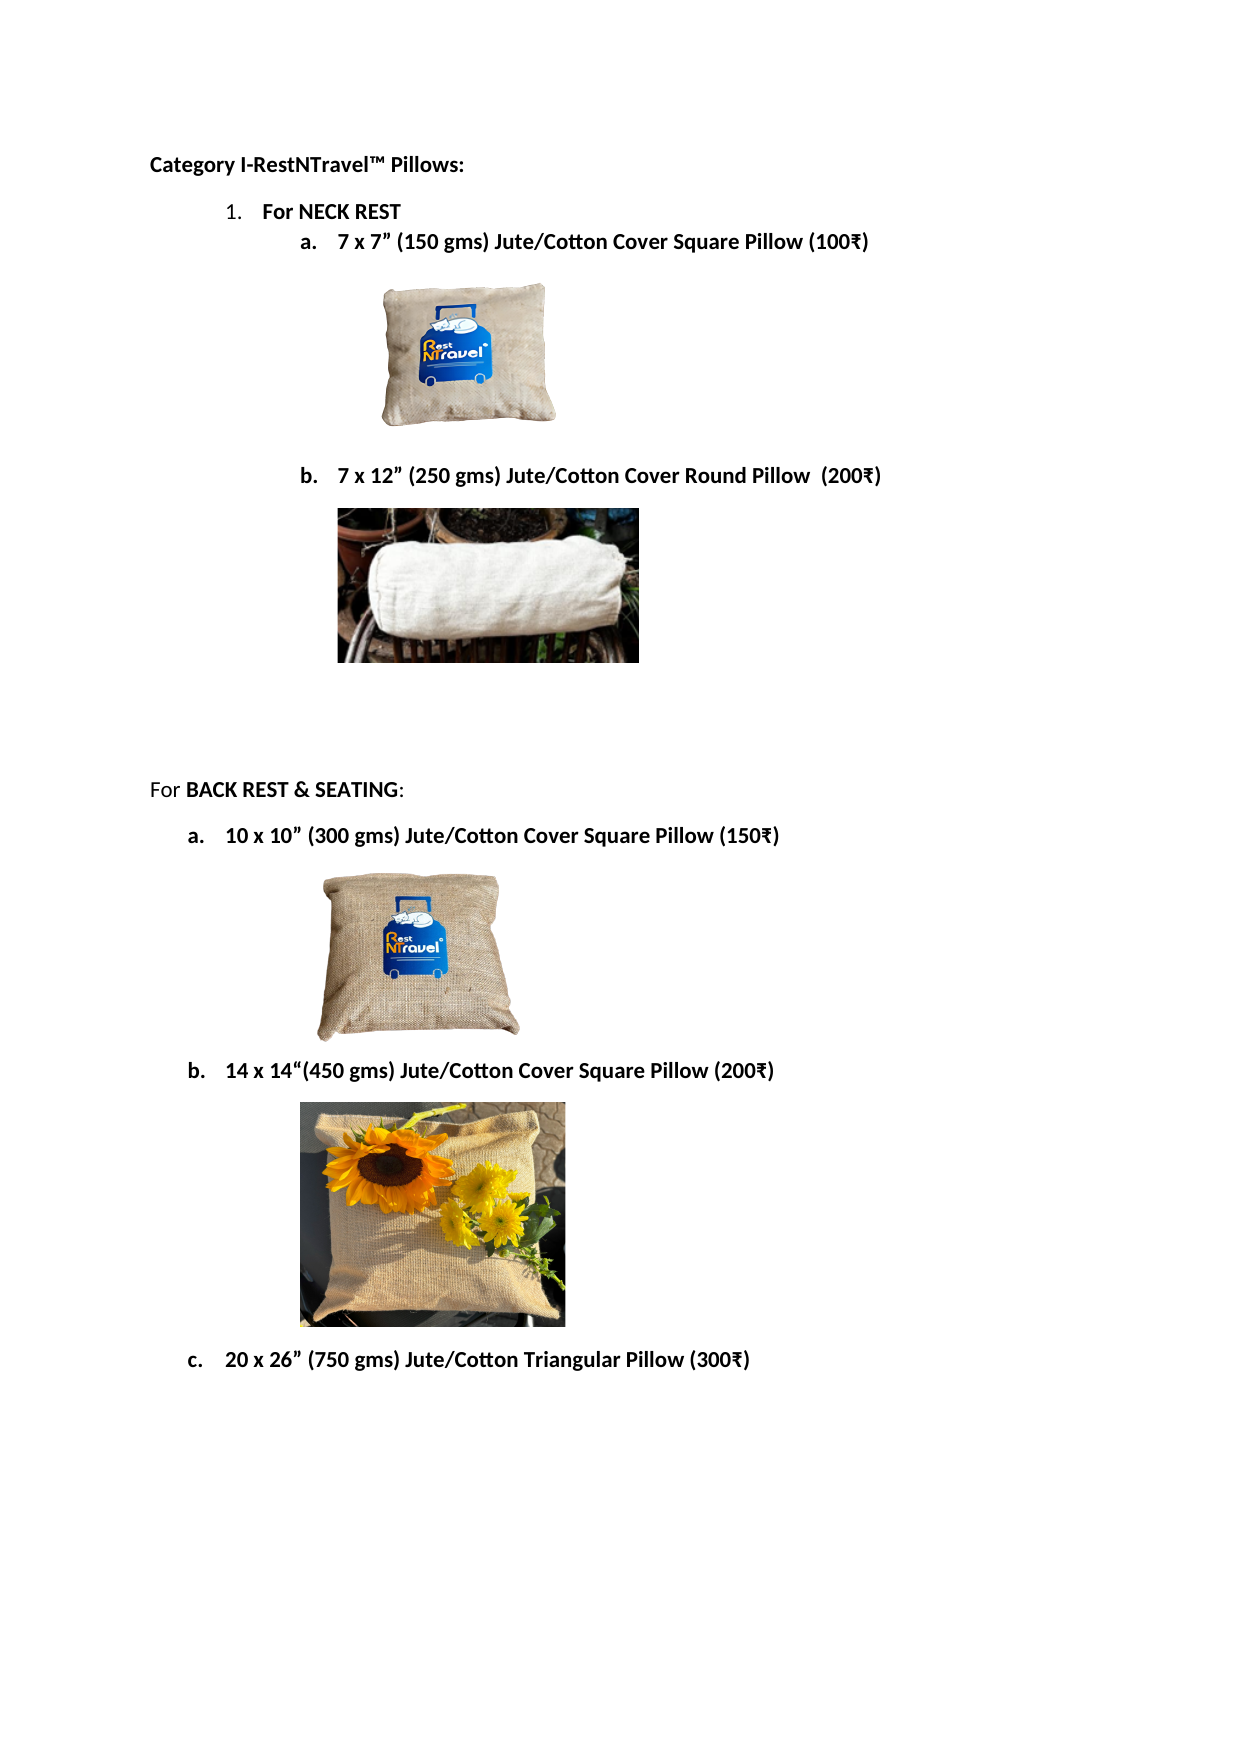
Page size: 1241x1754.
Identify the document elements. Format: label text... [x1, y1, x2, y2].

picture [363, 272, 557, 434]
picture [337, 508, 639, 663]
list 10 x 10” (300 gms) Jute/Cotton Cover Square Pillow (150₹) [187, 822, 1090, 850]
list 20 x 26” (750 gms) Jute/Cotton Triangular Pillow (300₹) [187, 1346, 1090, 1374]
picture [304, 866, 527, 1045]
list 7 x 12” (250 gms) Jute/Cotton Cover Round Pillow (200₹) [300, 461, 1090, 489]
list 7 x 7” (150 gms) Jute/Cotton Cover Square Pillow (100₹) [300, 227, 1090, 255]
text Category I-RestNTravel™ Pillows: [150, 150, 1090, 178]
text For BACK REST & SEATING: [150, 775, 1090, 803]
picture [300, 1102, 566, 1327]
list For NECK REST [225, 197, 1090, 225]
list 14 x 14“(450 gms) Jute/Cotton Cover Square Pillow (200₹) [187, 1056, 1090, 1084]
